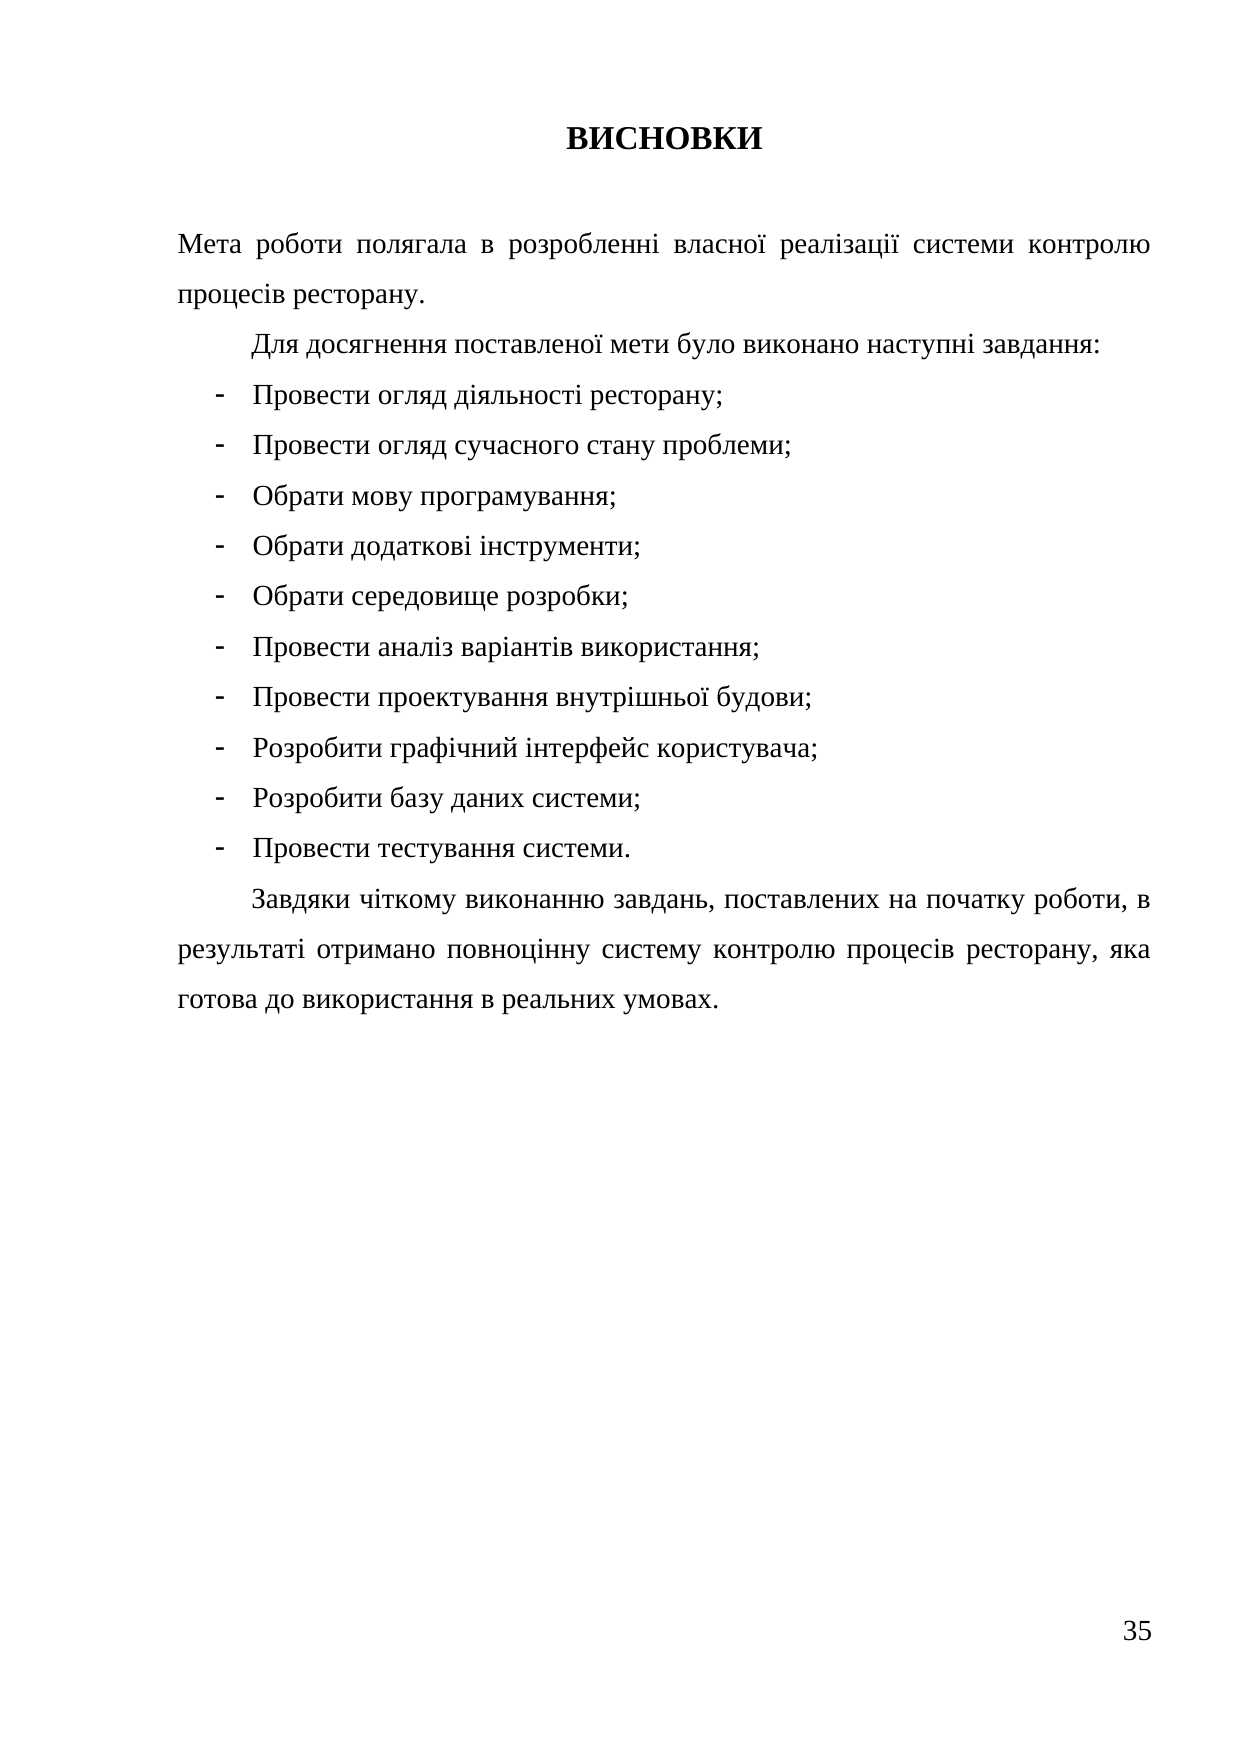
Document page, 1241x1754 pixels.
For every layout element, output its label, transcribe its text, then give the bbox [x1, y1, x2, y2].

list Провести проектування внутрішньої будови; [215, 679, 1152, 713]
subtitle ВИСНОВКИ [177, 118, 1152, 156]
list Розробити графічний інтерфейс користувача; [215, 730, 1152, 763]
list Провести аналіз варіантів використання; [215, 629, 1152, 663]
text Завдяки чіткому виконанню завдань, поставлених на початку роботи, в результаті отримано повноцінну систему контролю процесів ресторану, яка готова до використання в реальних умовах. [177, 881, 1152, 1015]
list Провести огляд діяльності ресторану; [215, 377, 1152, 411]
list Обрати середовище розробки; [215, 578, 1152, 612]
list Провести тестування системи. [215, 831, 1152, 864]
list Розробити базу даних системи; [215, 780, 1152, 814]
list Обрати мову програмування; [215, 478, 1152, 511]
list Обрати додаткові інструменти; [215, 528, 1152, 562]
list Провести огляд сучасного стану проблеми; [215, 427, 1152, 461]
text Для досягнення поставленої мети було виконано наступні завдання: [177, 327, 1152, 360]
text Мета роботи полягала в розробленні власної реалізації системи контролю процесів ресторану. [177, 226, 1152, 310]
